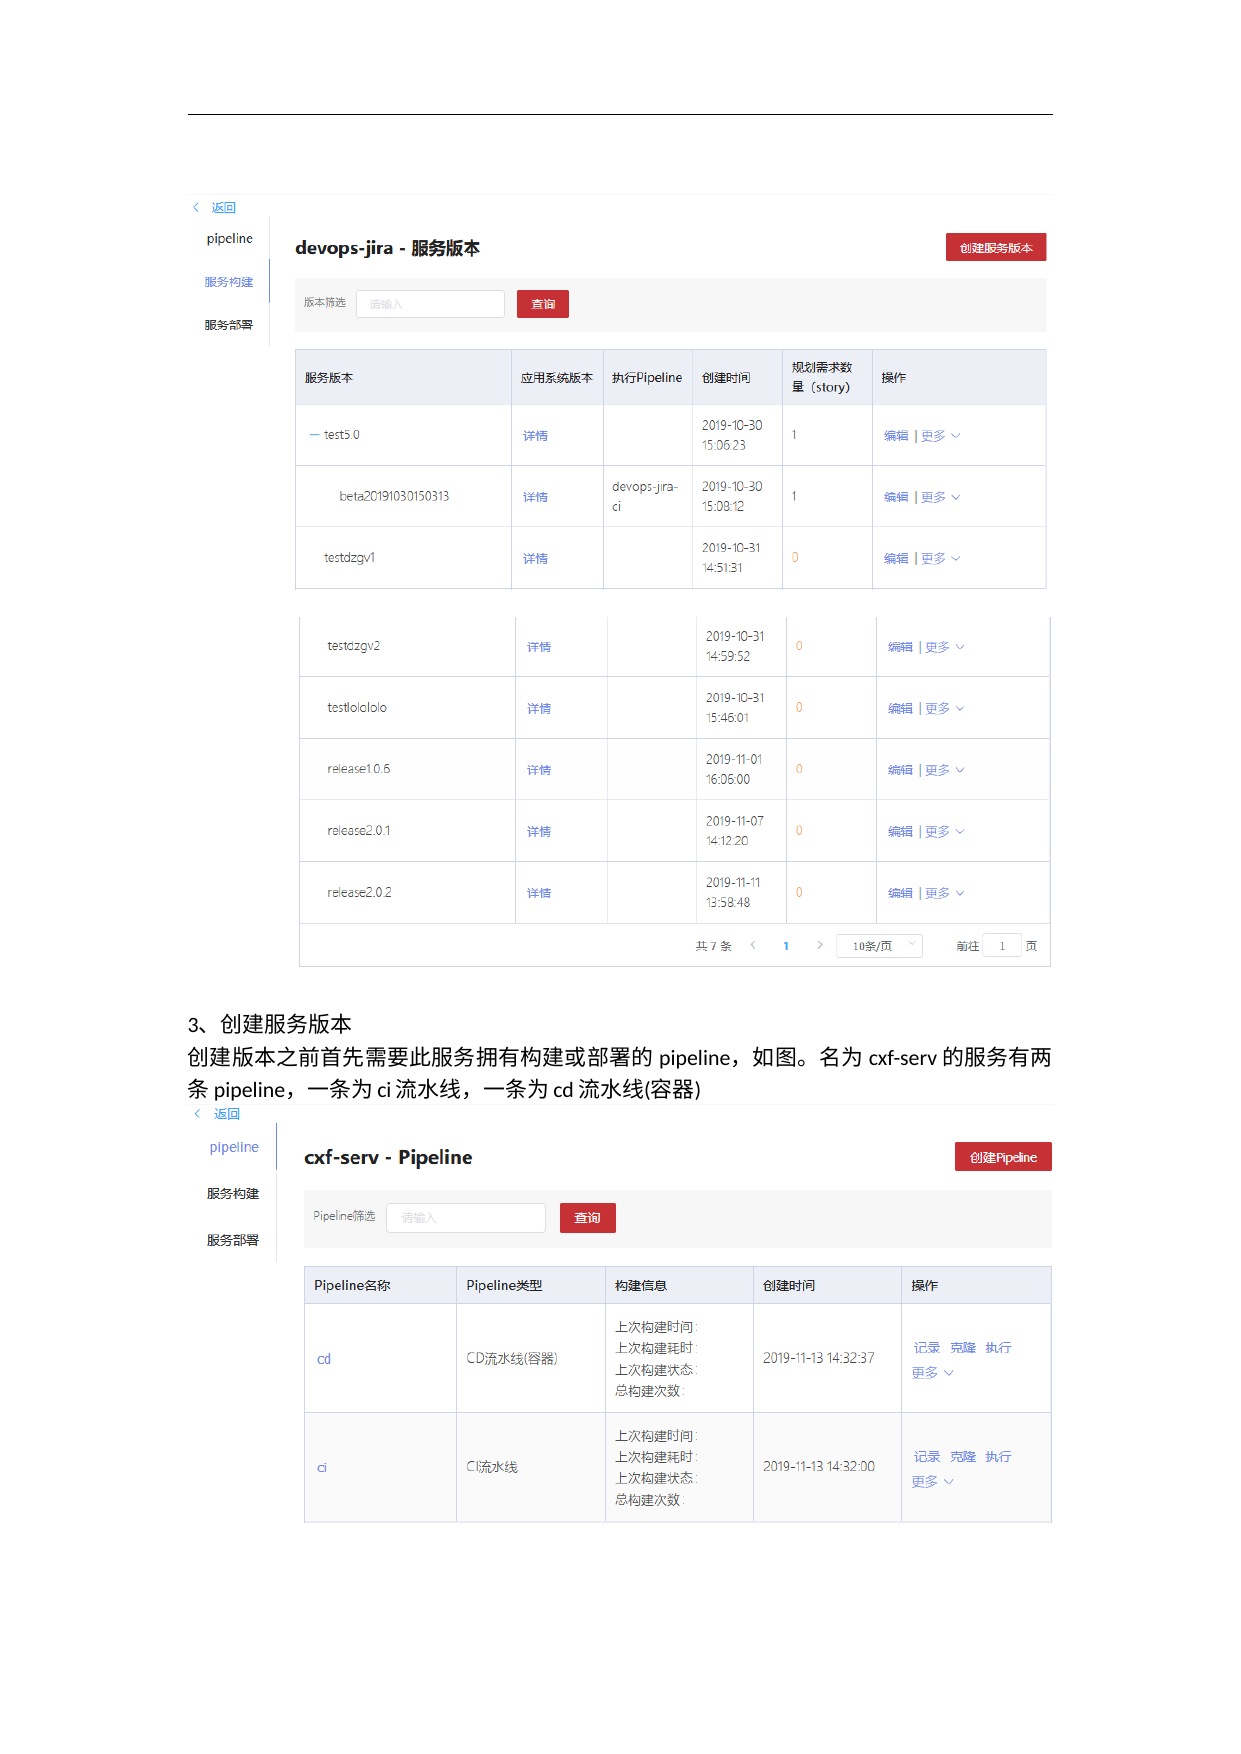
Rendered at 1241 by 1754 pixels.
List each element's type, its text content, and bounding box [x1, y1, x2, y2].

text 3、创建服务版本 [187, 1007, 1053, 1039]
picture [187, 1104, 1053, 1523]
text 创建版本之前首先需要此服务拥有构建或部署的pipeline，如图。名为cxf-serv的服务有两条pipeline，一条为ci流水线，一条为cd流水线(容器) [187, 1039, 1053, 1104]
picture [187, 617, 1053, 969]
picture [187, 194, 1053, 590]
